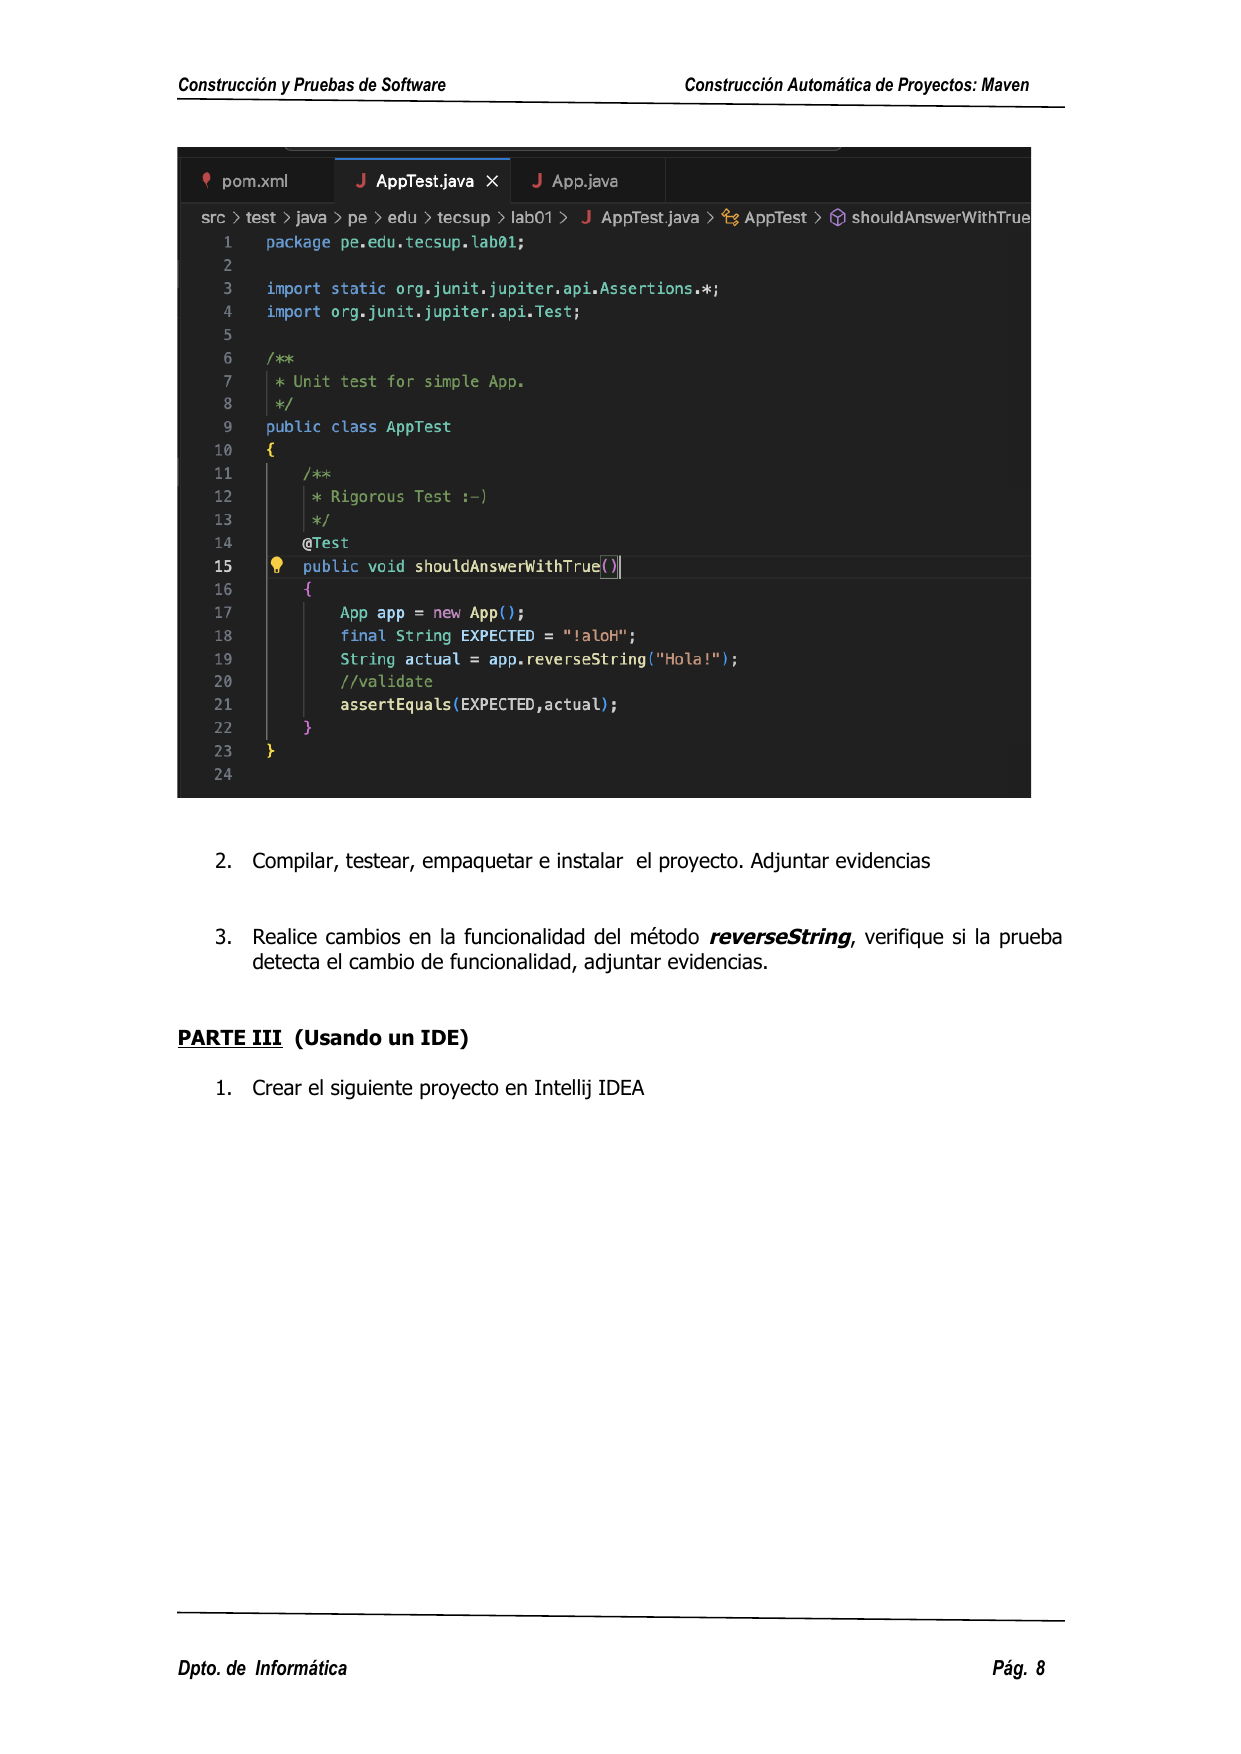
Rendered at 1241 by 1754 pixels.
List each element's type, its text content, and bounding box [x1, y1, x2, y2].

list Realice cambios en la funcionalidad del método reverseString, verifique si la prueba detecta el cambio de funcionalidad, adjuntar evidencias. [215, 924, 1063, 974]
text PARTE III (Usando un IDE) [177, 1024, 1063, 1050]
list Crear el siguiente proyecto en Intellij IDEA [215, 1075, 1063, 1100]
picture [177, 147, 1032, 798]
list Compilar, testear, empaquetar e instalar el proyecto. Adjuntar evidencias [215, 848, 1063, 873]
